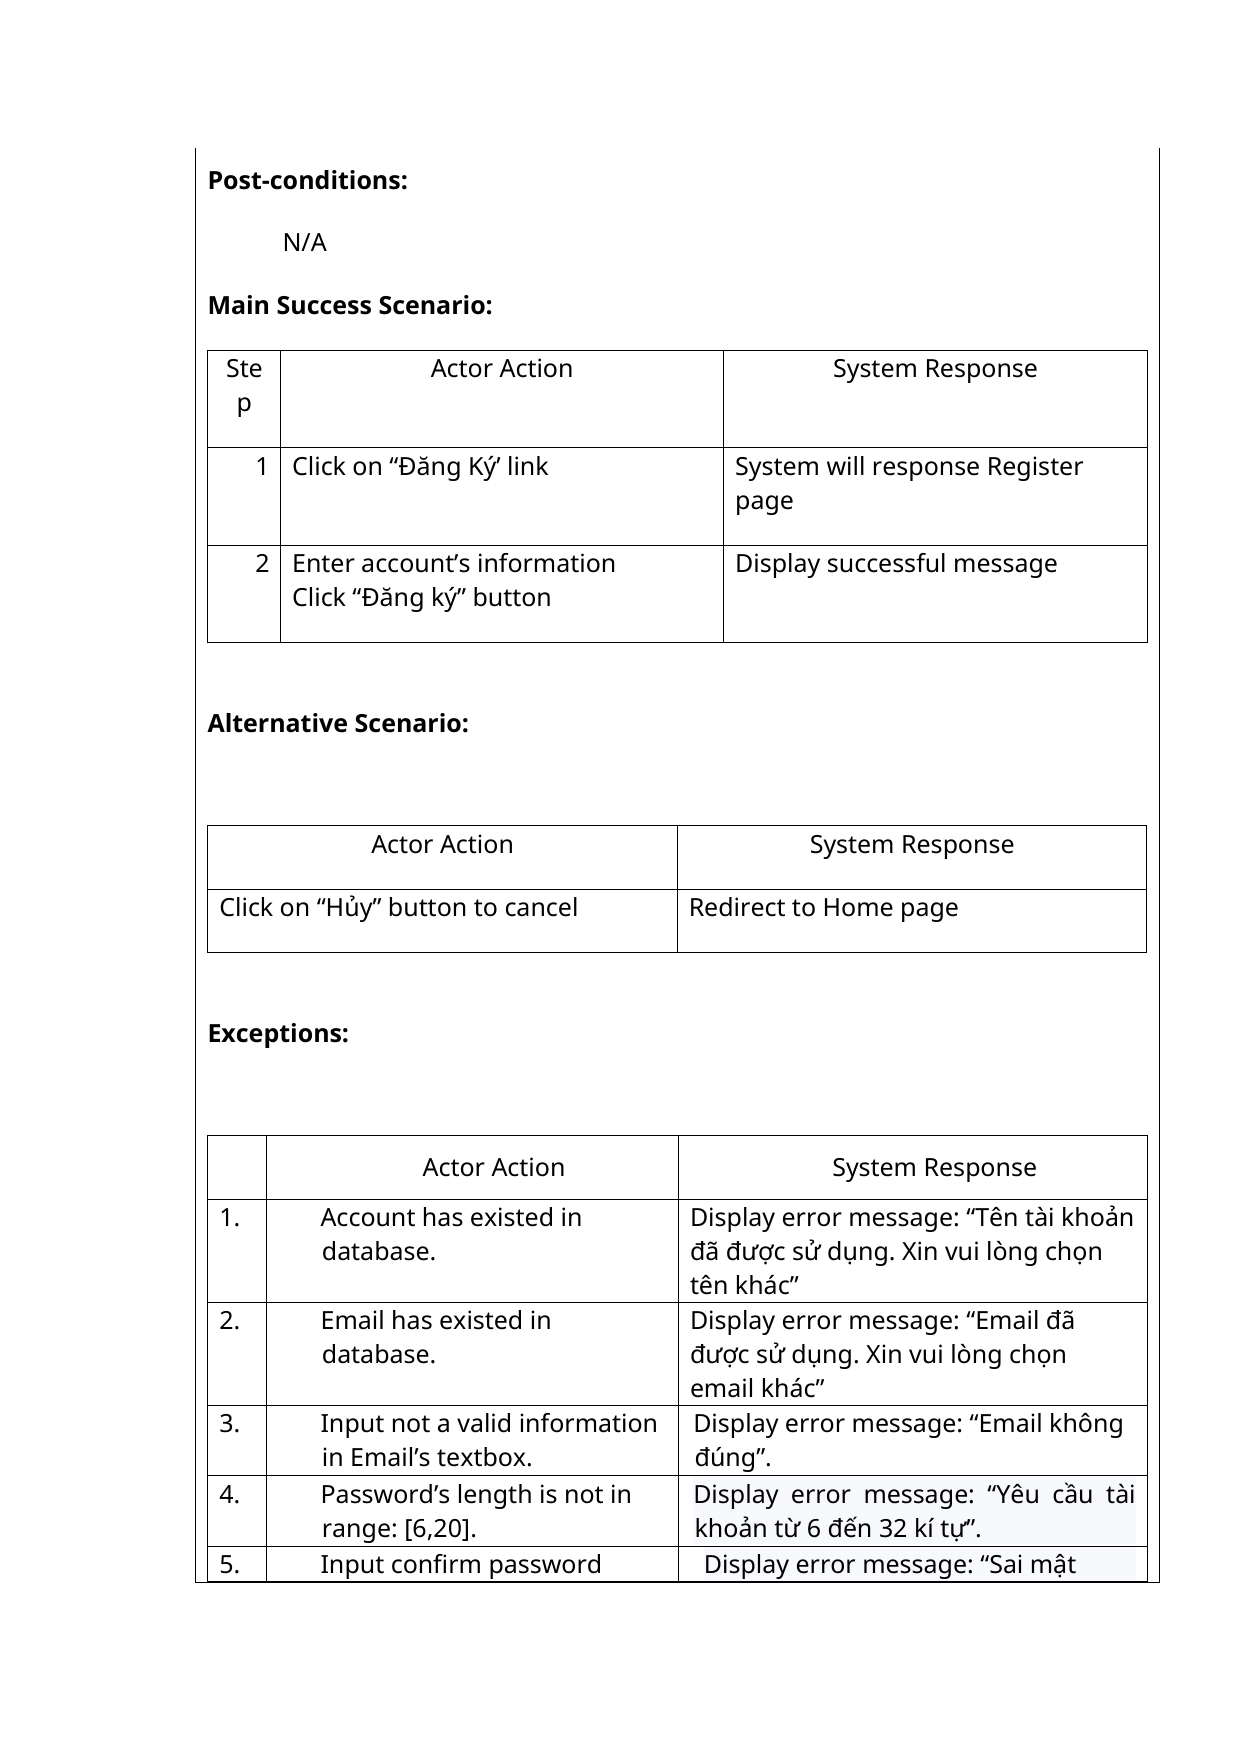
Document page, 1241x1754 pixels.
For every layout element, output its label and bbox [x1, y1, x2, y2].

table_cell [196, 154, 1159, 1582]
